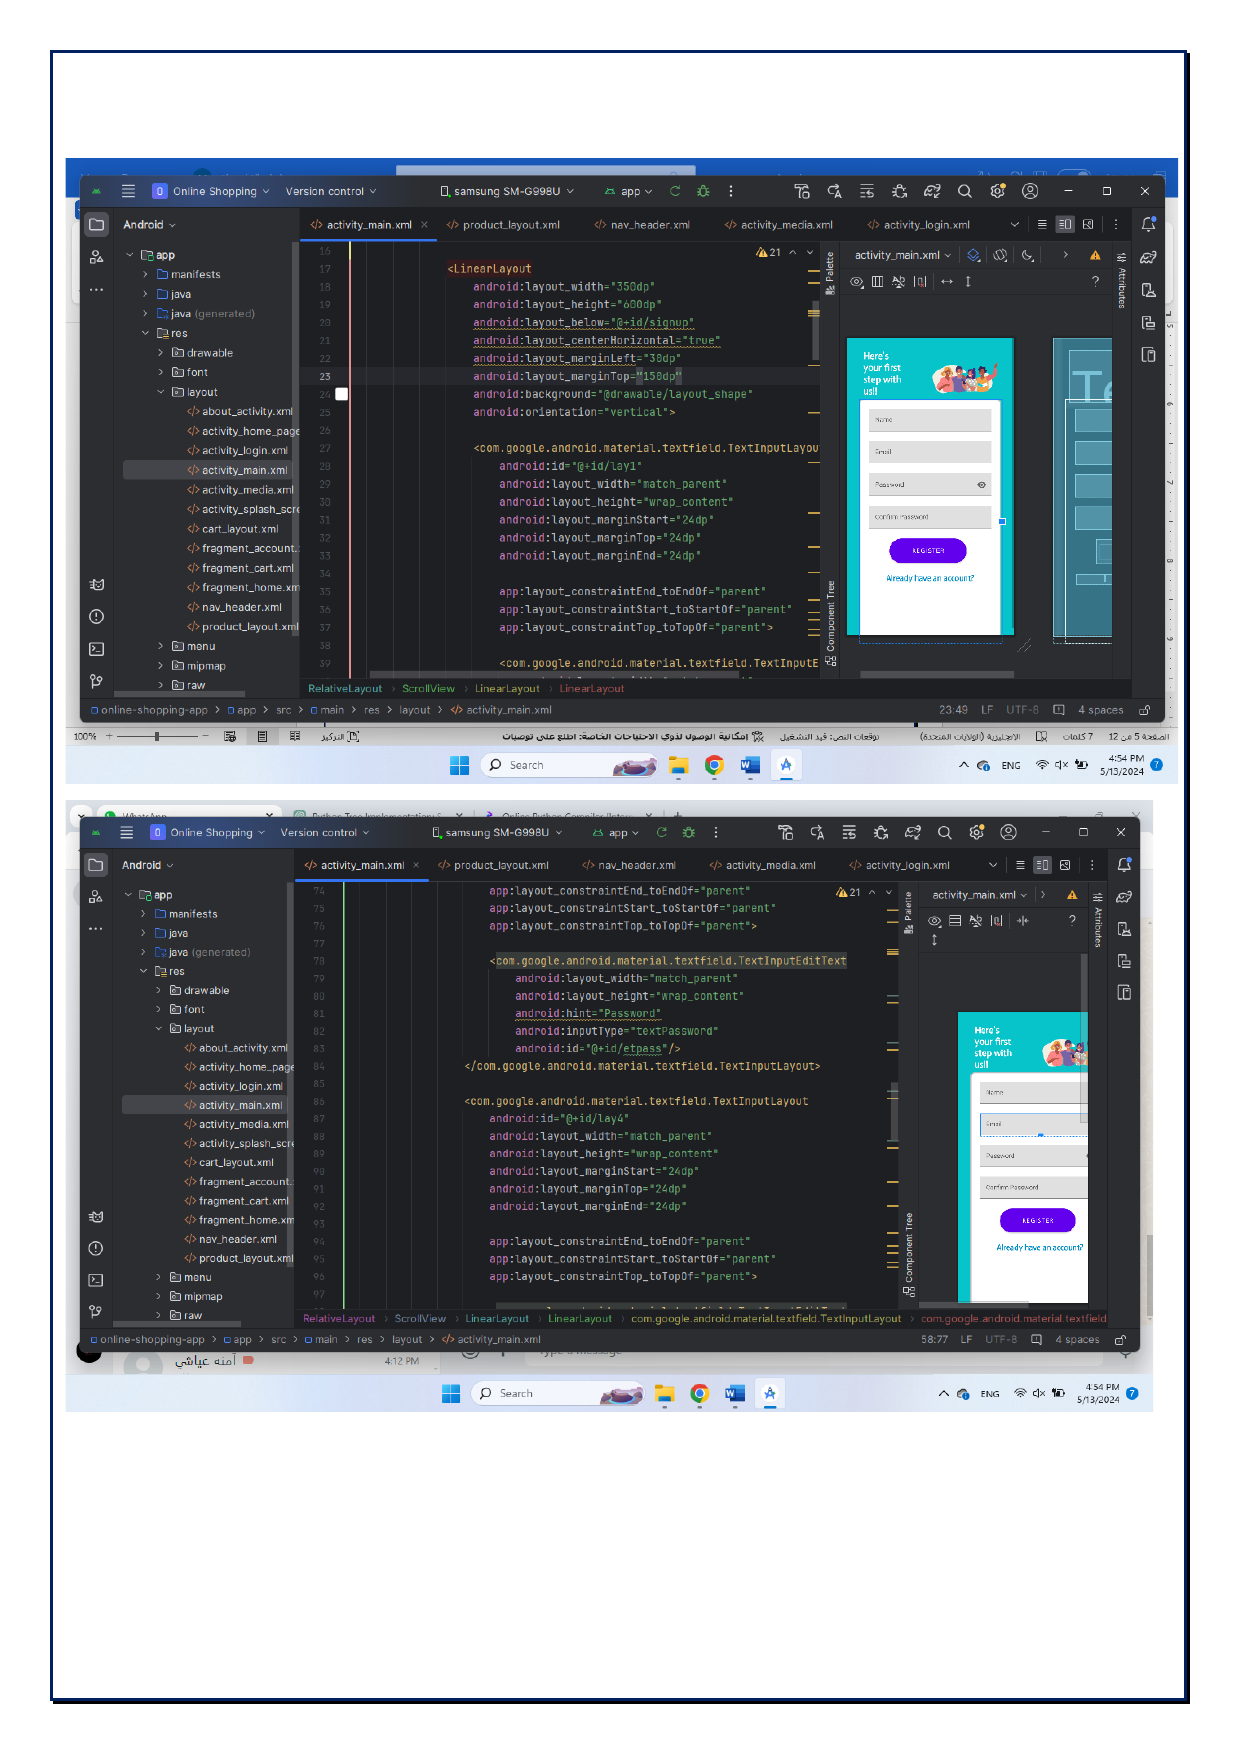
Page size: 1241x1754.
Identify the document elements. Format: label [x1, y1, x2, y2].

picture [65, 158, 1179, 784]
picture [65, 800, 1154, 1412]
